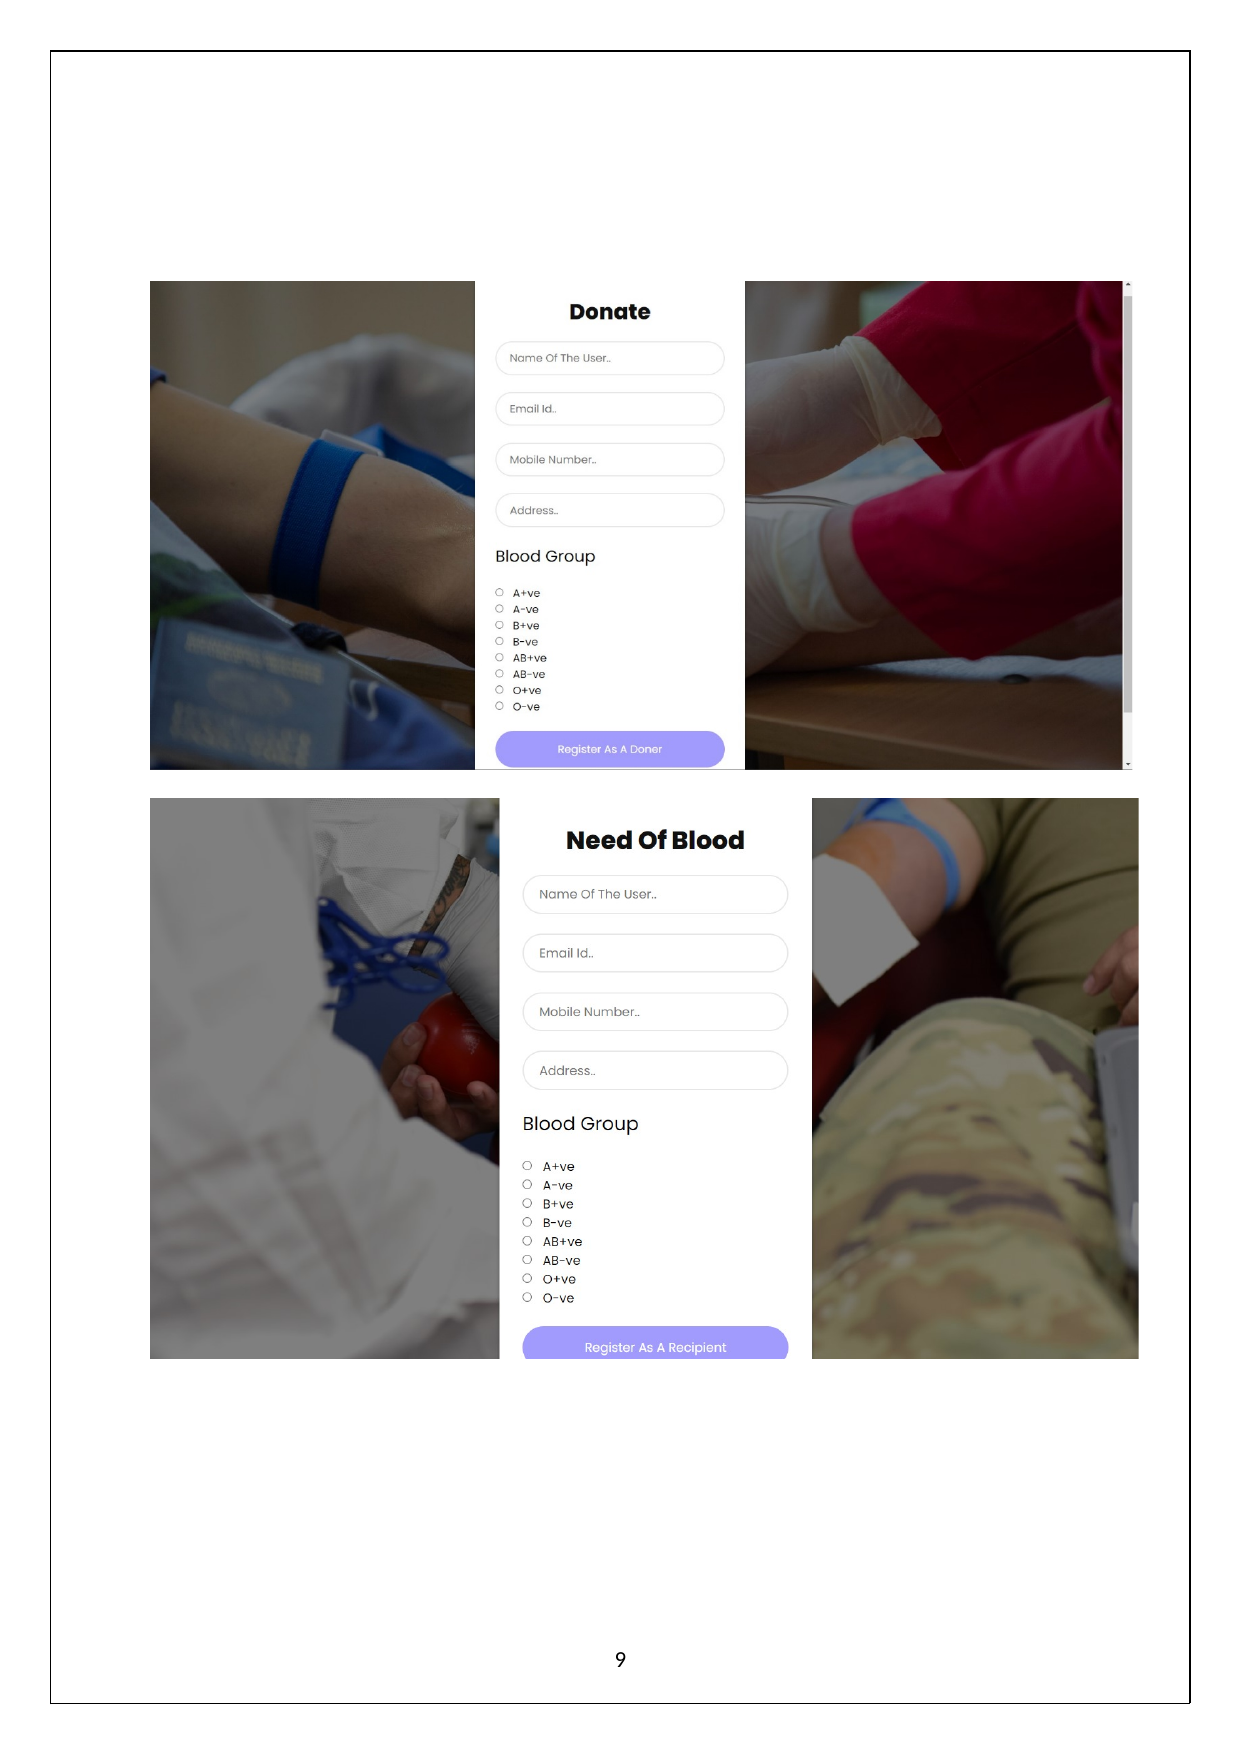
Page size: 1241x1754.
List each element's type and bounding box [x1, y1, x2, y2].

picture [150, 281, 1133, 770]
picture [150, 798, 1139, 1359]
